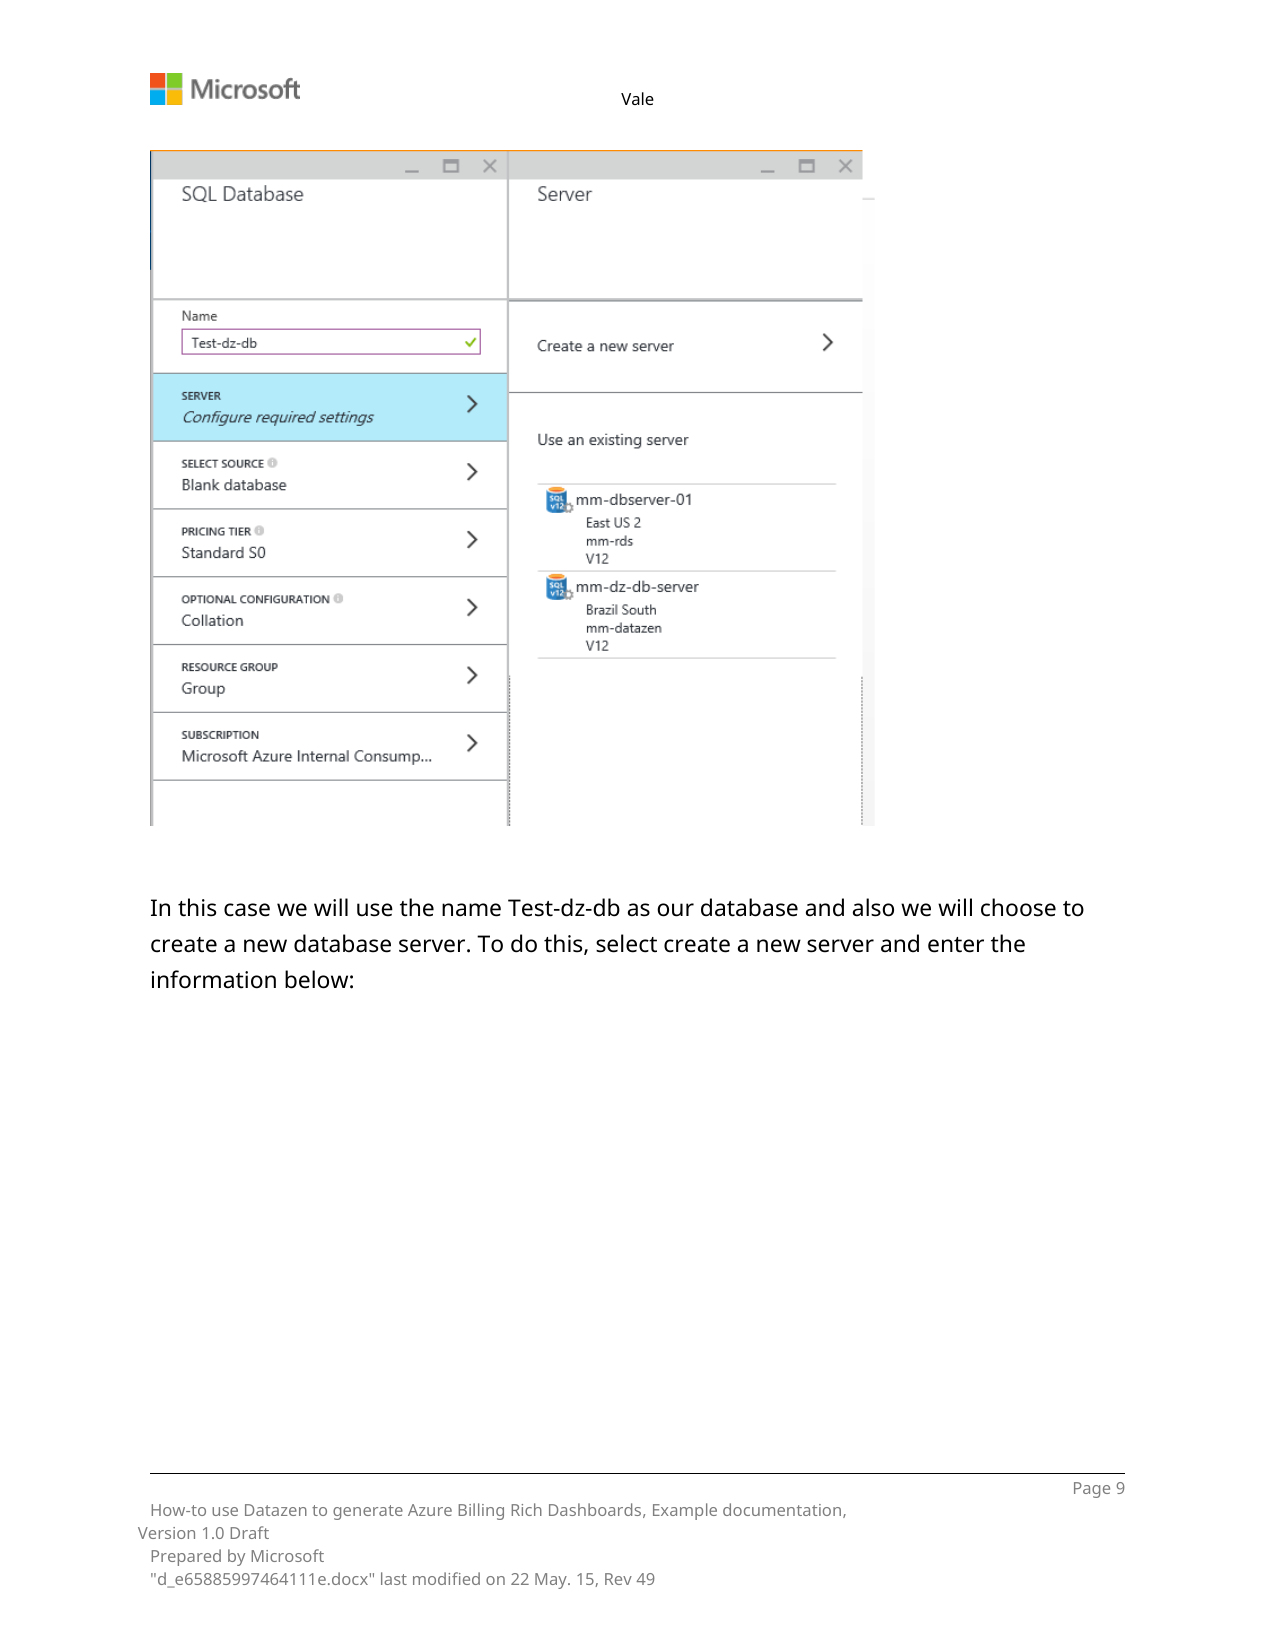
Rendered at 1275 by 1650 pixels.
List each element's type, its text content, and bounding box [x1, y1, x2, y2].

picture [150, 73, 300, 106]
picture [150, 150, 875, 826]
text In this case we will use the name Test-dz-db as our database and also we will choose to create a new database server. To do this, select create a new server and enter the information below: [150, 892, 1125, 995]
